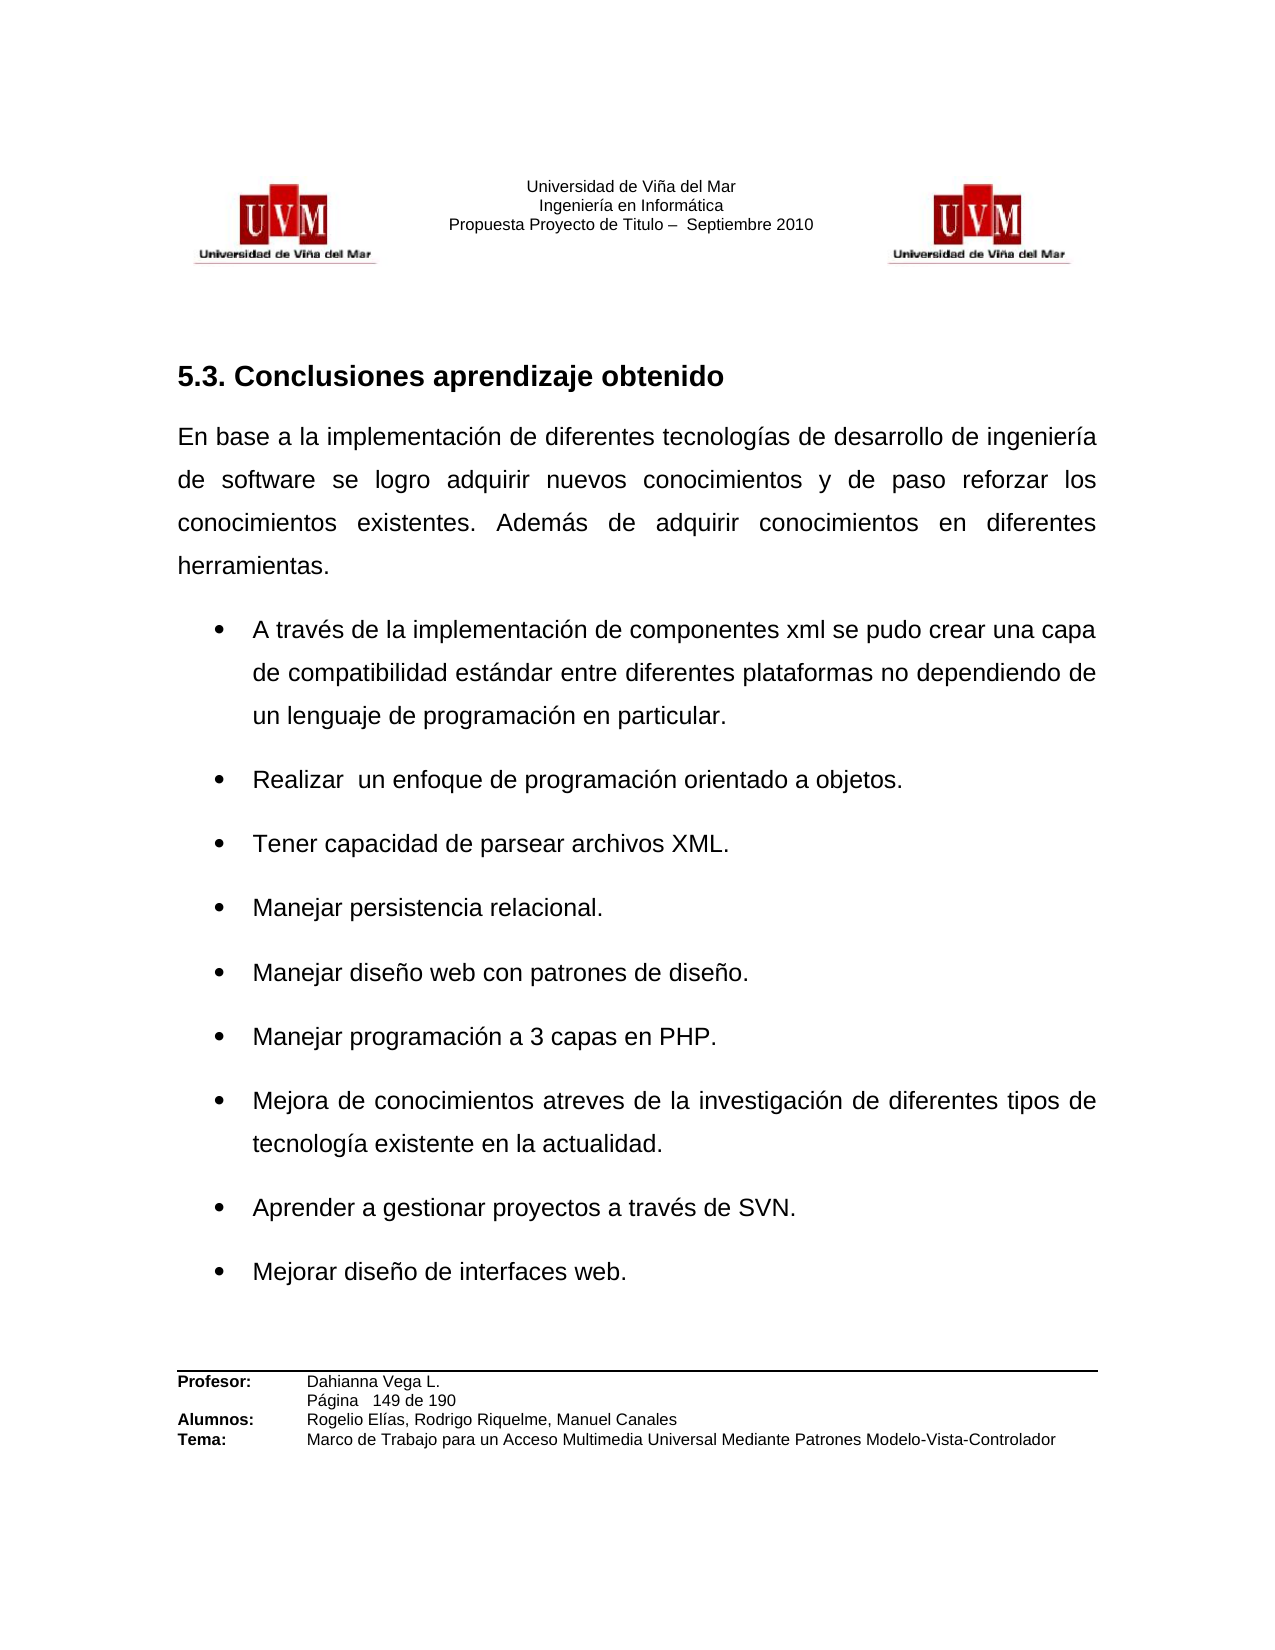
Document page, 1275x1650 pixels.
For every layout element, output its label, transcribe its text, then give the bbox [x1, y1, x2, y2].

list Manejar persistencia relacional. [215, 893, 1098, 922]
list Manejar diseño web con patrones de diseño. [215, 957, 1098, 986]
list Mejorar diseño de interfaces web. [215, 1257, 1098, 1286]
list Realizar un enfoque de programación orientado a objetos. [215, 765, 1098, 794]
picture [177, 176, 390, 267]
list Aprender a gestionar proyectos a través de SVN. [215, 1193, 1098, 1222]
picture [871, 176, 1084, 267]
list Manejar programación a 3 capas en PHP. [215, 1022, 1098, 1050]
list Mejora de conocimientos atreves de la investigación de diferentes tipos de tecnología existente en la actualidad. [215, 1086, 1098, 1158]
list A través de la implementación de componentes xml se pudo crear una capa de compatibilidad estándar entre diferentes plataformas no dependiendo de un lenguaje de programación en particular. [215, 615, 1098, 730]
text En base a la implementación de diferentes tecnologías de desarrollo de ingeniería de software se logro adquirir nuevos conocimientos y de paso reforzar los conocimientos existentes. Además de adquirir conocimientos en diferentes herramientas. [177, 422, 1098, 580]
list Tener capacidad de parsear archivos XML. [215, 829, 1098, 858]
subtitle 5.3. Conclusiones aprendizaje obtenido [177, 359, 1098, 392]
